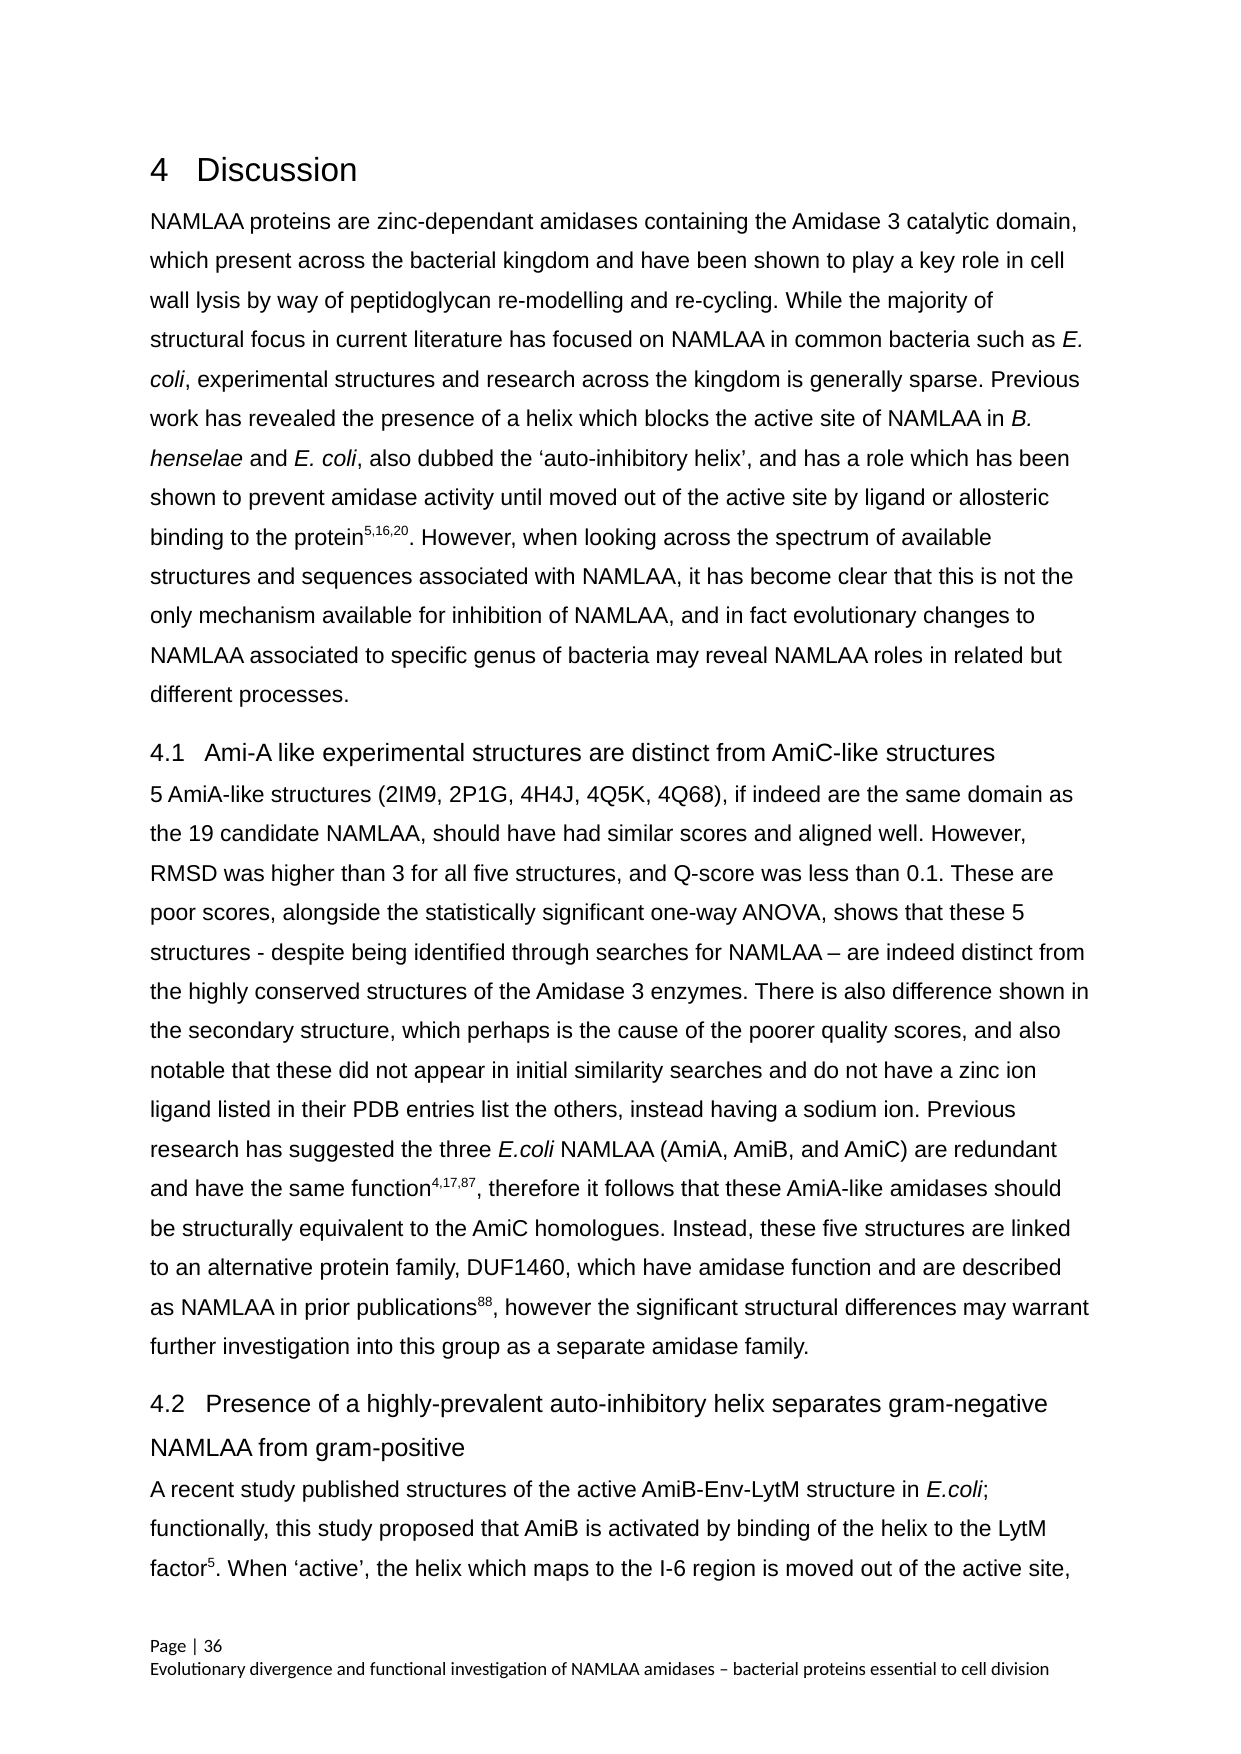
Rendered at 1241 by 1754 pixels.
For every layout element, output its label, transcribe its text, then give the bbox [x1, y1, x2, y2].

subtitle 4 Discussion [150, 150, 1090, 188]
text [150, 1476, 1090, 1581]
subtitle 4.1 Ami-A like experimental structures are distinct from AmiC-like structures [150, 737, 1090, 766]
text 5 AmiA-like structures (2IM9, 2P1G, 4H4J, 4Q5K, 4Q68), if indeed are the same domain as the 19 candidate NAMLAA, should have had similar scores and aligned well. However, RMSD was higher than 3 for all five structures, and Q-score was less than 0.1. These are poor scores, alongside the statistically significant one-way ANOVA, shows that these 5 structures - despite being identified through searches for NAMLAA – are indeed distinct from the highly conserved structures of the Amidase 3 enzymes. There is also difference shown in the secondary structure, which perhaps is the cause of the poorer quality scores, and also notable that these did not appear in initial similarity searches and do not have a zinc ion ligand listed in their PDB entries list the others, instead having a sodium ion. Previous research has suggested the three E.coli NAMLAA (AmiA, AmiB, and AmiC) are redundant and have the same function4,17,87, therefore it follows that these AmiA-like amidases should be structurally equivalent to the AmiC homologues. Instead, these five structures are linked to an alternative protein family, DUF1460, which have amidase function and are described as NAMLAA in prior publications88, however the significant structural differences may warrant further investigation into this group as a separate amidase family. [150, 781, 1090, 1360]
text NAMLAA proteins are zinc-dependant amidases containing the Amidase 3 catalytic domain, which present across the bacterial kingdom and have been shown to play a key role in cell wall lysis by way of peptidoglycan re-modelling and re-cycling. While the majority of structural focus in current literature has focused on NAMLAA in common bacteria such as E. coli, experimental structures and research across the kingdom is generally sparse. Previous work has revealed the presence of a helix which blocks the active site of NAMLAA in B. henselae and E. coli, also dubbed the ‘auto-inhibitory helix’, and has a role which has been shown to prevent amidase activity until moved out of the active site by ligand or allosteric binding to the protein5,16,20. However, when looking across the spectrum of available structures and sequences associated with NAMLAA, it has become clear that this is not the only mechanism available for inhibition of NAMLAA, and in fact evolutionary changes to NAMLAA associated to specific genus of bacteria may reveal NAMLAA roles in related but different processes. [150, 208, 1090, 708]
subtitle 4.2 Presence of a highly-prevalent auto-inhibitory helix separates gram-negative NAMLAA from gram-positive [150, 1389, 1090, 1461]
